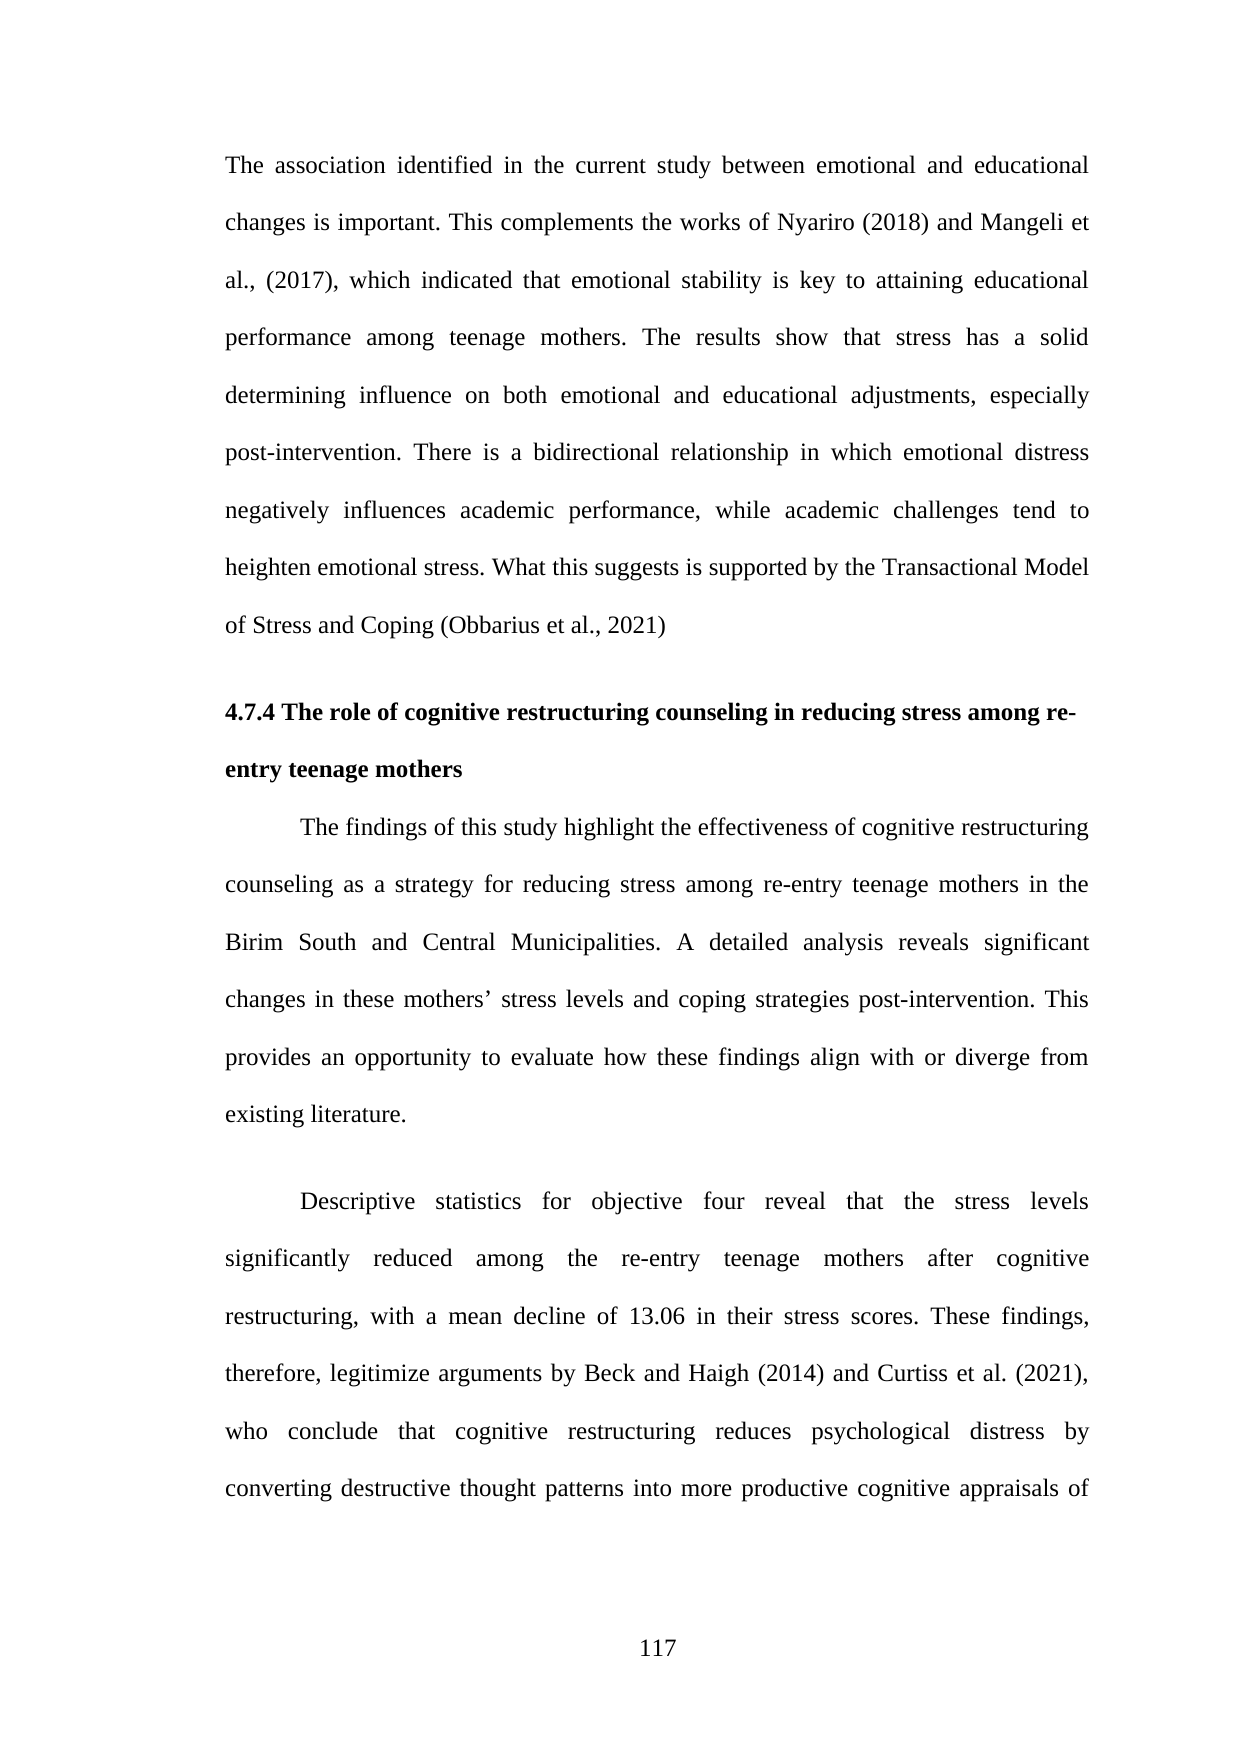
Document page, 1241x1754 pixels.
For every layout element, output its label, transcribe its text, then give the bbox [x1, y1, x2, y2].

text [225, 1186, 1090, 1502]
text 4.7.4 The role of cognitive restructuring counseling in reducing stress among re-entry teenage mothers [225, 697, 1090, 783]
subtitle The association identified in the current study between emotional and educational changes is important. This complements the works of Nyariro (2018) and Mangeli et al., (2017), which indicated that emotional stability is key to attaining educational performance among teenage mothers. The results show that stress has a solid determining influence on both emotional and educational adjustments, especially post-intervention. There is a bidirectional relationship in which emotional distress negatively influences academic performance, while academic challenges tend to heighten emotional stress. What this suggests is supported by the Transactional Model of Stress and Coping (Obbarius et al., 2021) [225, 150, 1090, 639]
text The findings of this study highlight the effectiveness of cognitive restructuring counseling as a strategy for reducing stress among re-entry teenage mothers in the Birim South and Central Municipalities. A detailed analysis reveals significant changes in these mothers’ stress levels and coping strategies post-intervention. This provides an opportunity to evaluate how these findings align with or diverge from existing literature. [225, 812, 1090, 1128]
